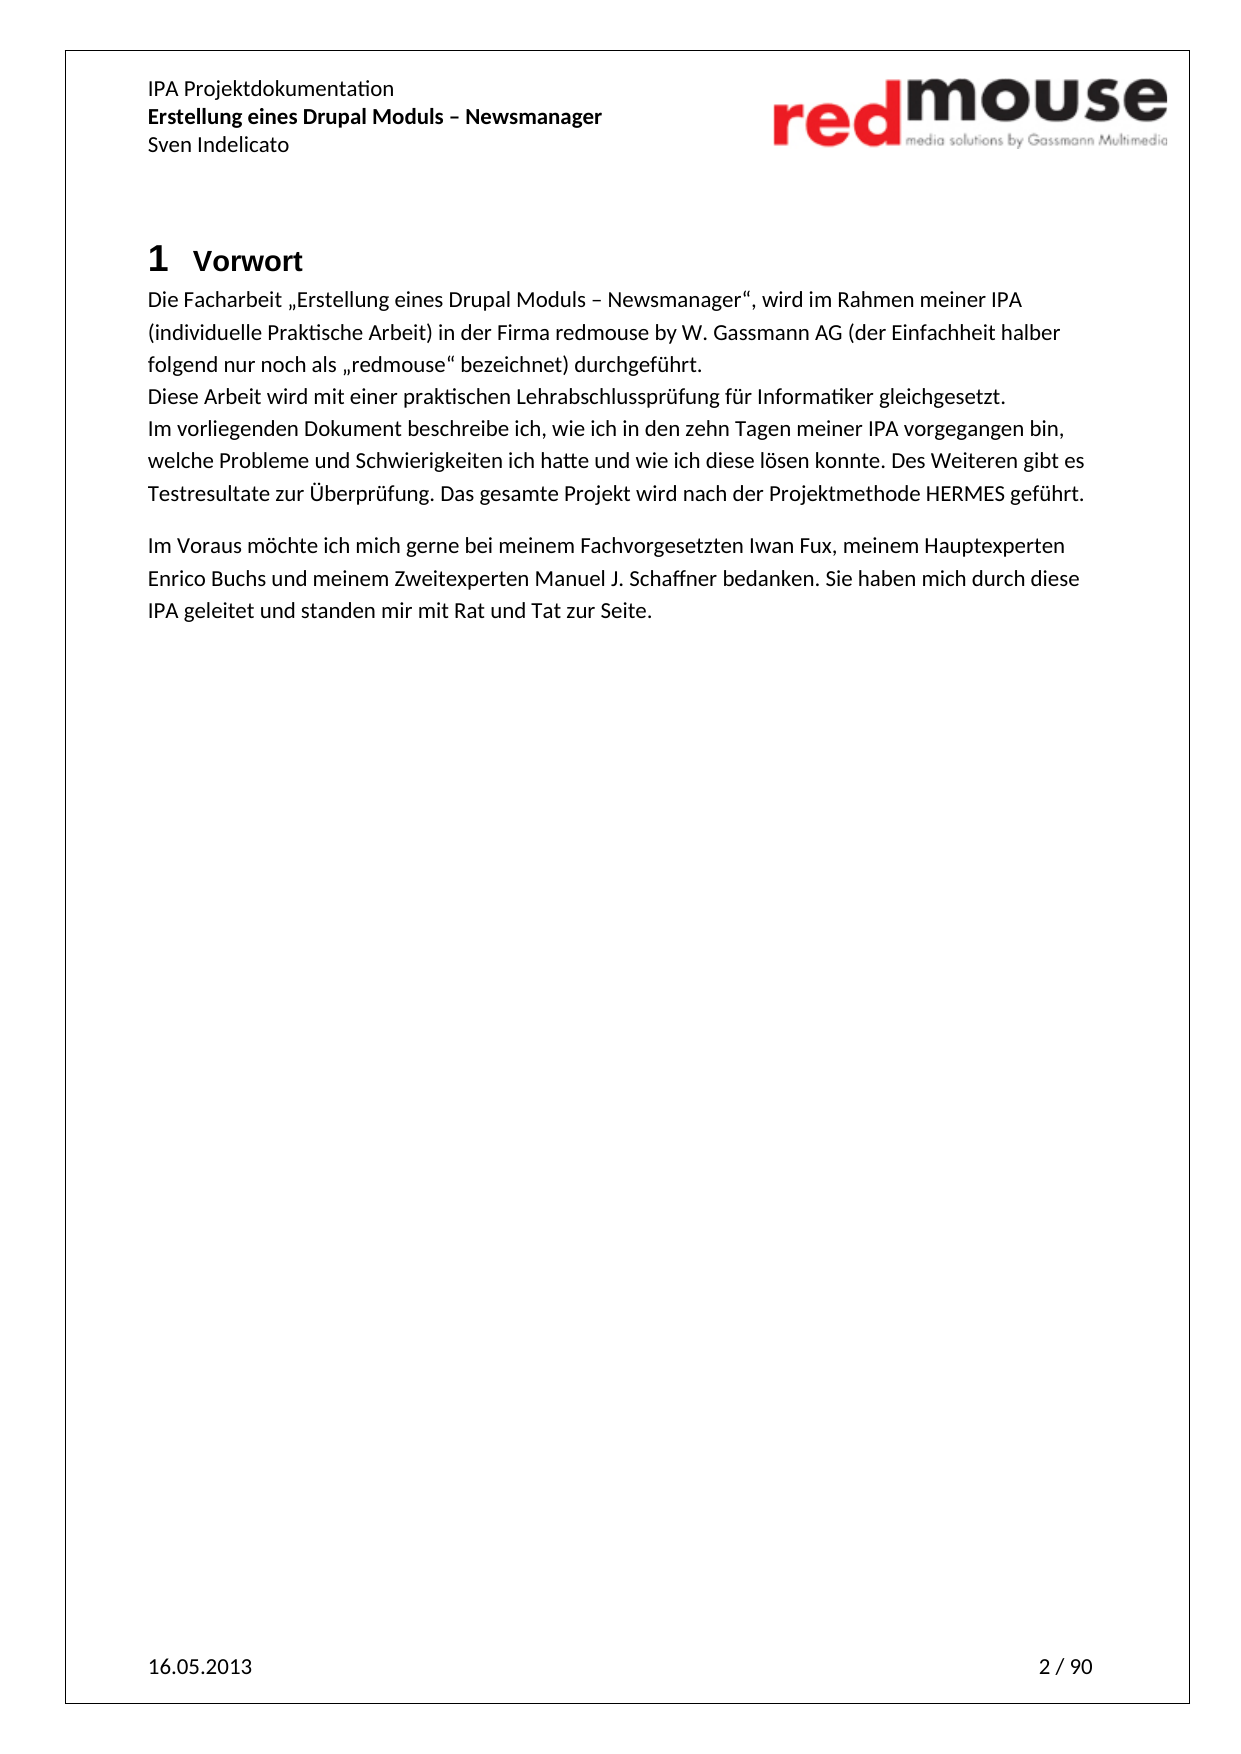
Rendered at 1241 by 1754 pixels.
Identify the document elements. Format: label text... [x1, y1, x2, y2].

subtitle Vorwort [148, 236, 1093, 279]
text Im Voraus möchte ich mich gerne bei meinem Fachvorgesetzten Iwan Fux, meinem Hauptexperten Enrico Buchs und meinem Zweitexperten Manuel J. Schaffner bedanken. Sie haben mich durch diese IPA geleitet und standen mir mit Rat und Tat zur Seite. [148, 532, 1093, 624]
picture [773, 78, 1168, 149]
text Die Facharbeit „Erstellung eines Drupal Moduls – Newsmanager“, wird im Rahmen meiner IPA (individuelle Praktische Arbeit) in der Firma redmouse by W. Gassmann AG (der Einfachheit halber folgend nur noch als „redmouse“ bezeichnet) durchgeführt. Diese Arbeit wird mit einer praktischen Lehrabschlussprüfung für Informatiker gleichgesetzt. Im vorliegenden Dokument beschreibe ich, wie ich in den zehn Tagen meiner IPA vorgegangen bin, welche Probleme und Schwierigkeiten ich hatte und wie ich diese lösen konnte. Des Weiteren gibt es Testresultate zur Überprüfung. Das gesamte Projekt wird nach der Projektmethode HERMES geführt. [148, 286, 1093, 507]
